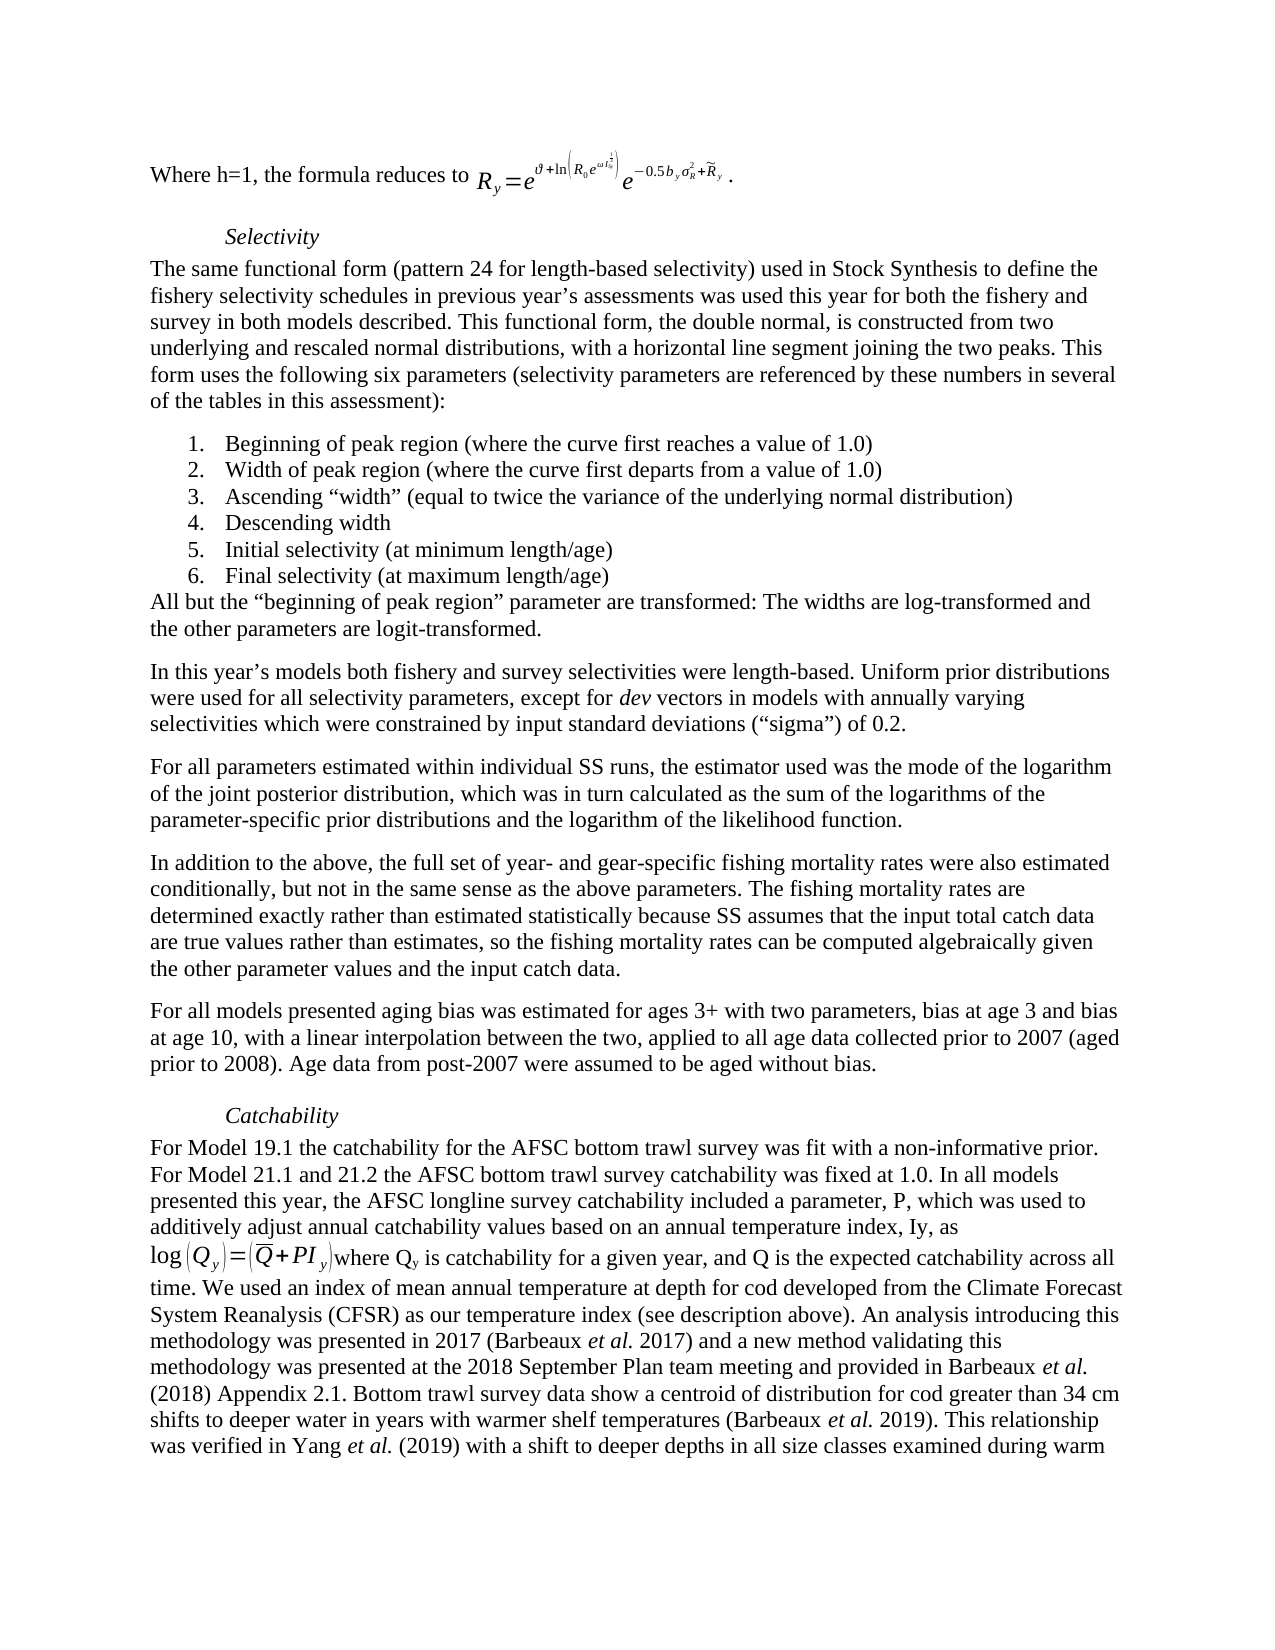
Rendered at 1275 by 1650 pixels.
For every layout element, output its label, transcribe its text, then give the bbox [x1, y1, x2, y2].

text For all models presented aging bias was estimated for ages 3+ with two parameters, bias at age 3 and bias at age 10, with a linear interpolation between the two, applied to all age data collected prior to 2007 (aged prior to 2008). Age data from post-2007 were assumed to be aged without bias. [150, 998, 1125, 1077]
list Beginning of peak region (where the curve first reaches a value of 1.0) [187, 430, 1125, 457]
text In addition to the above, the full set of year- and gear-specific fishing mortality rates were also estimated conditionally, but not in the same sense as the above parameters. The fishing mortality rates are determined exactly rather than estimated statistically because SS assumes that the input total catch data are true values rather than estimates, so the fishing mortality rates can be computed algebraically given the other parameter values and the input catch data. [150, 849, 1125, 981]
list Width of peak region (where the curve first departs from a value of 1.0) [187, 457, 1125, 483]
text For all parameters estimated within individual SS runs, the estimator used was the mode of the logarithm of the joint posterior distribution, which was in turn calculated as the sum of the logarithms of the parameter-specific prior distributions and the logarithm of the likelihood function. [150, 753, 1125, 832]
list Ascending “width” (equal to twice the variance of the underlying normal distribution) [187, 483, 1125, 509]
subtitle Selectivity [75, 223, 1125, 249]
text Where h=1, the formula reduces to . [150, 150, 1125, 198]
list Descending width [187, 509, 1125, 536]
list Final selectivity (at maximum length/age) [187, 562, 1125, 588]
list Initial selectivity (at minimum length/age) [187, 536, 1125, 562]
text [150, 1134, 1125, 1459]
text All but the “beginning of peak region” parameter are transformed: The widths are log-transformed and the other parameters are logit-transformed. [150, 588, 1125, 641]
text The same functional form (pattern 24 for length-based selectivity) used in Stock Synthesis to define the fishery selectivity schedules in previous year’s assessments was used this year for both the fishery and survey in both models described. This functional form, the double normal, is constructed from two underlying and rescaled normal distributions, with a horizontal line segment joining the two peaks. This form uses the following six parameters (selectivity parameters are referenced by these numbers in several of the tables in this assessment): [150, 255, 1125, 413]
text In this year’s models both fishery and survey selectivities were length-based. Uniform prior distributions were used for all selectivity parameters, except for dev vectors in models with annually varying selectivities which were constrained by input standard deviations (“sigma”) of 0.2. [150, 658, 1125, 737]
subtitle Catchability [75, 1102, 1125, 1128]
